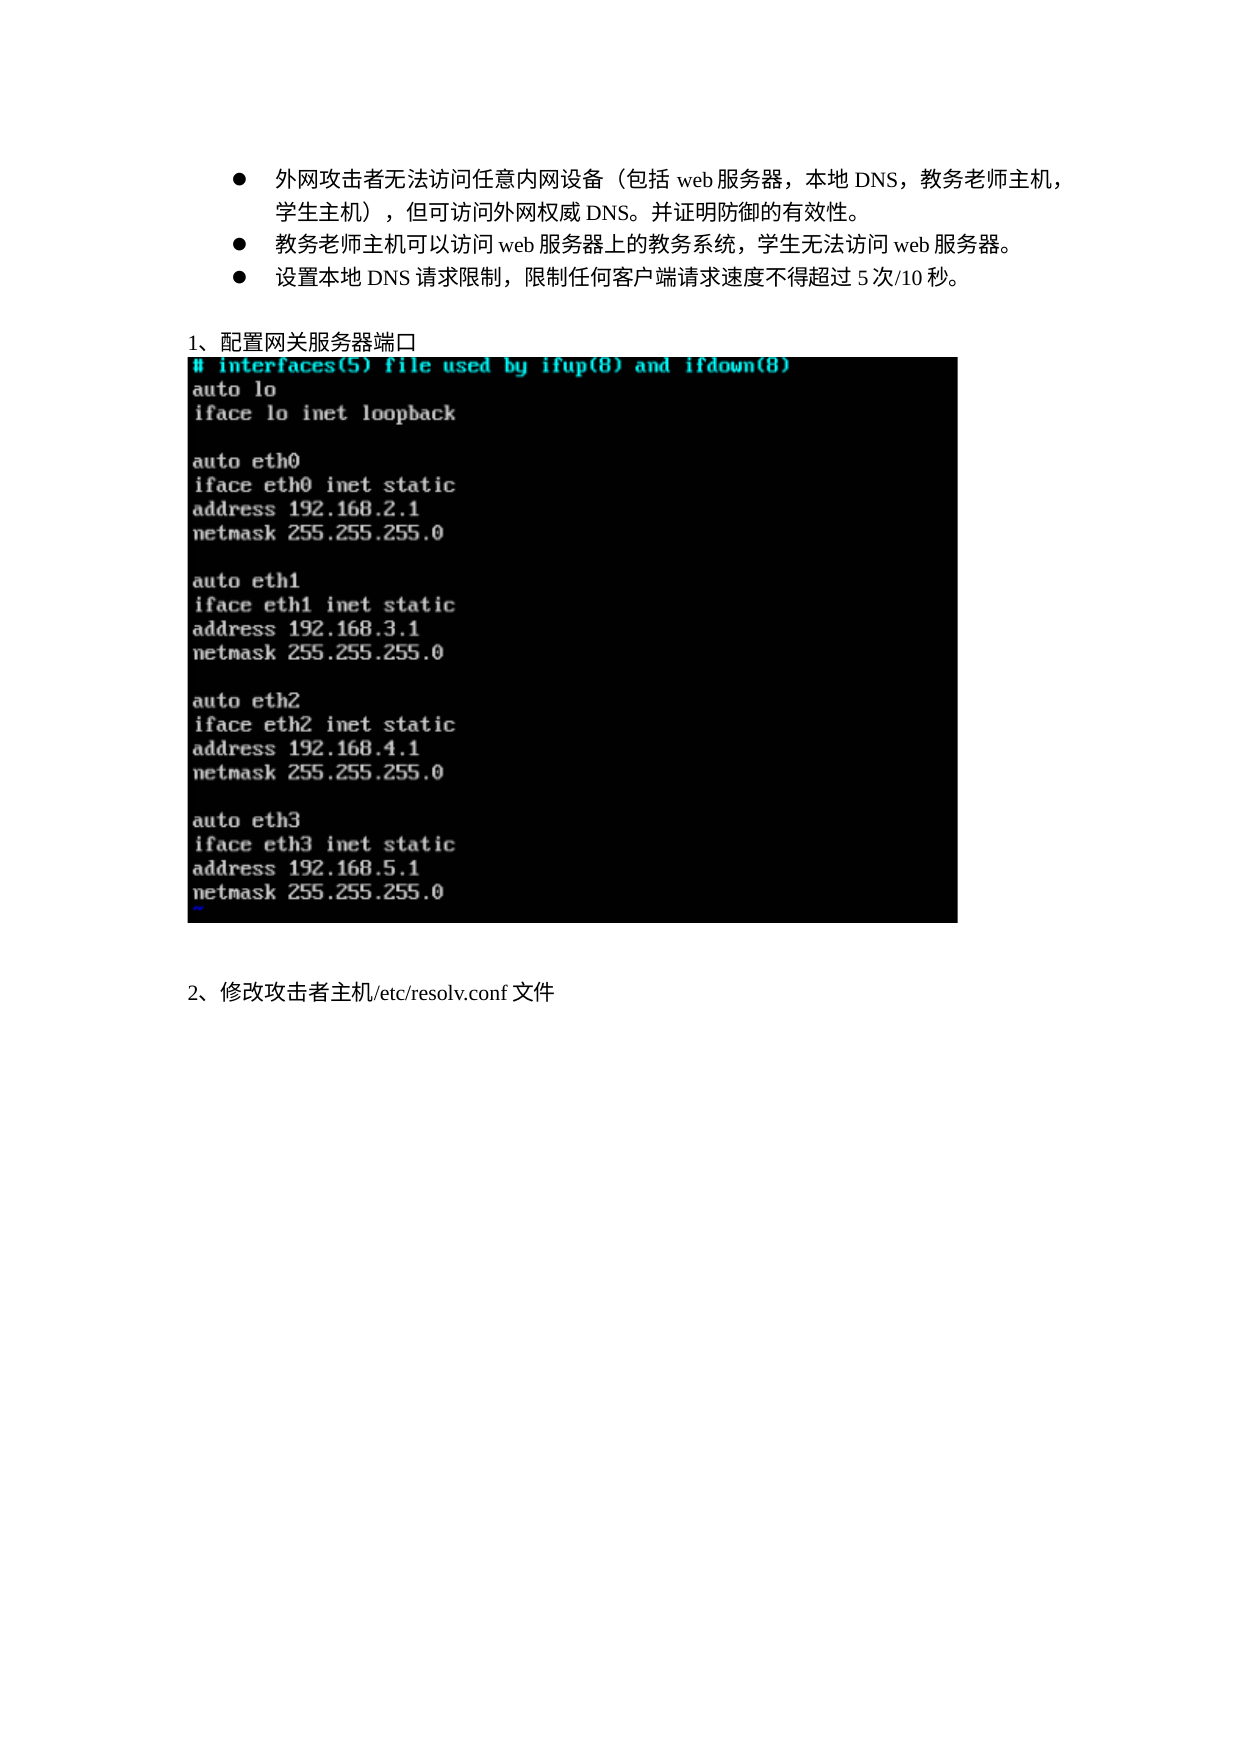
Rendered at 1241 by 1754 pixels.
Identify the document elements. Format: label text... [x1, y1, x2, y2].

list 外网攻击者无法访问任意内网设备（包括web服务器，本地DNS，教务老师主机，学生主机），但可访问外网权威DNS。并证明防御的有效性。 [231, 162, 1053, 227]
picture [187, 357, 958, 923]
text 1、配置网关服务器端口 [187, 324, 1053, 357]
text 2、修改攻击者主机/etc/resolv.conf文件 [187, 974, 1053, 1007]
list 教务老师主机可以访问web服务器上的教务系统，学生无法访问web服务器。 [231, 227, 1053, 259]
list 设置本地DNS请求限制，限制任何客户端请求速度不得超过 5次/10秒。 [231, 259, 1053, 292]
